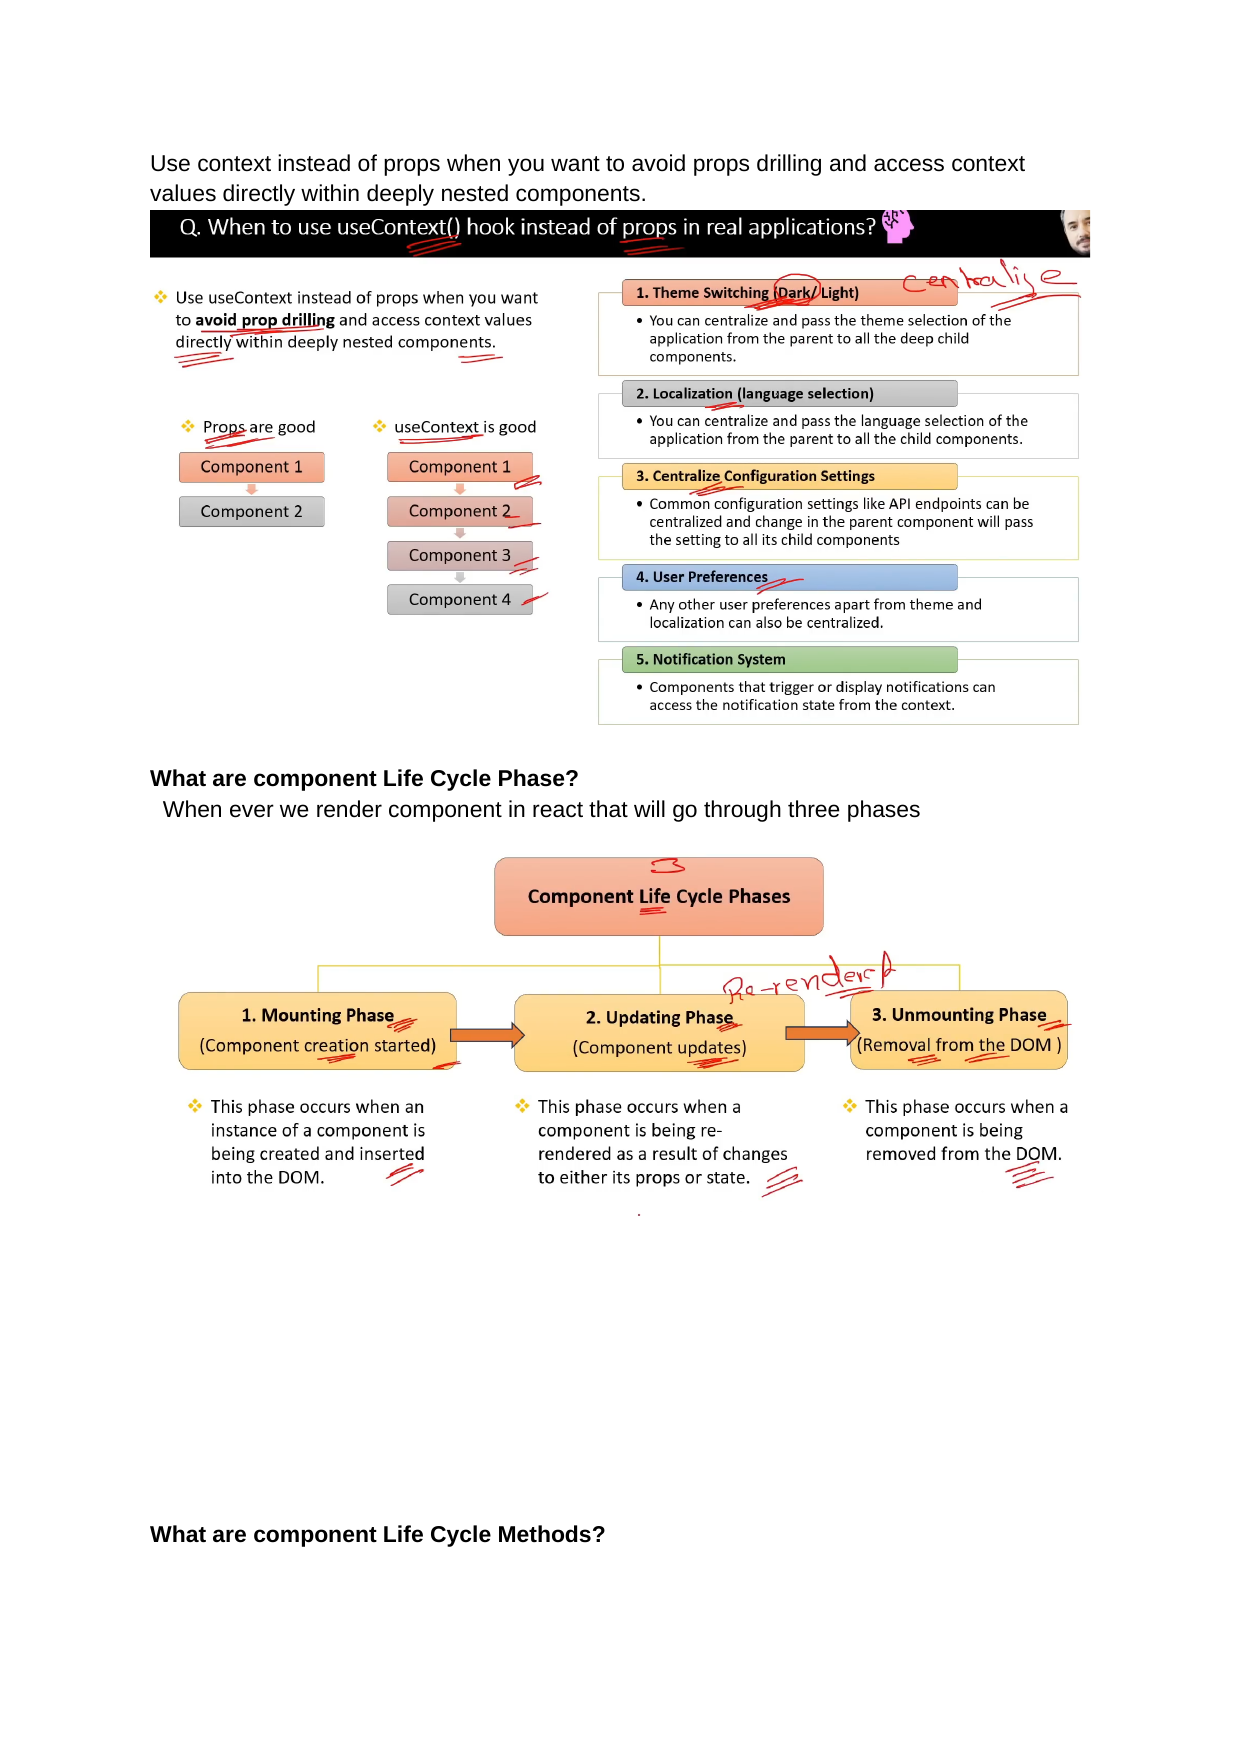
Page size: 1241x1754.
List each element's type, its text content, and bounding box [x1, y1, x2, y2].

text When ever we render component in react that will go through three phases [150, 796, 1090, 822]
text Use context instead of props when you want to avoid props drilling and access context values directly within deeply nested components. [150, 150, 1090, 207]
picture [150, 210, 1091, 732]
picture [150, 825, 1091, 1216]
text What are component Life Cycle Methods? [150, 1521, 1090, 1548]
text What are component Life Cycle Phase? [150, 765, 1090, 792]
